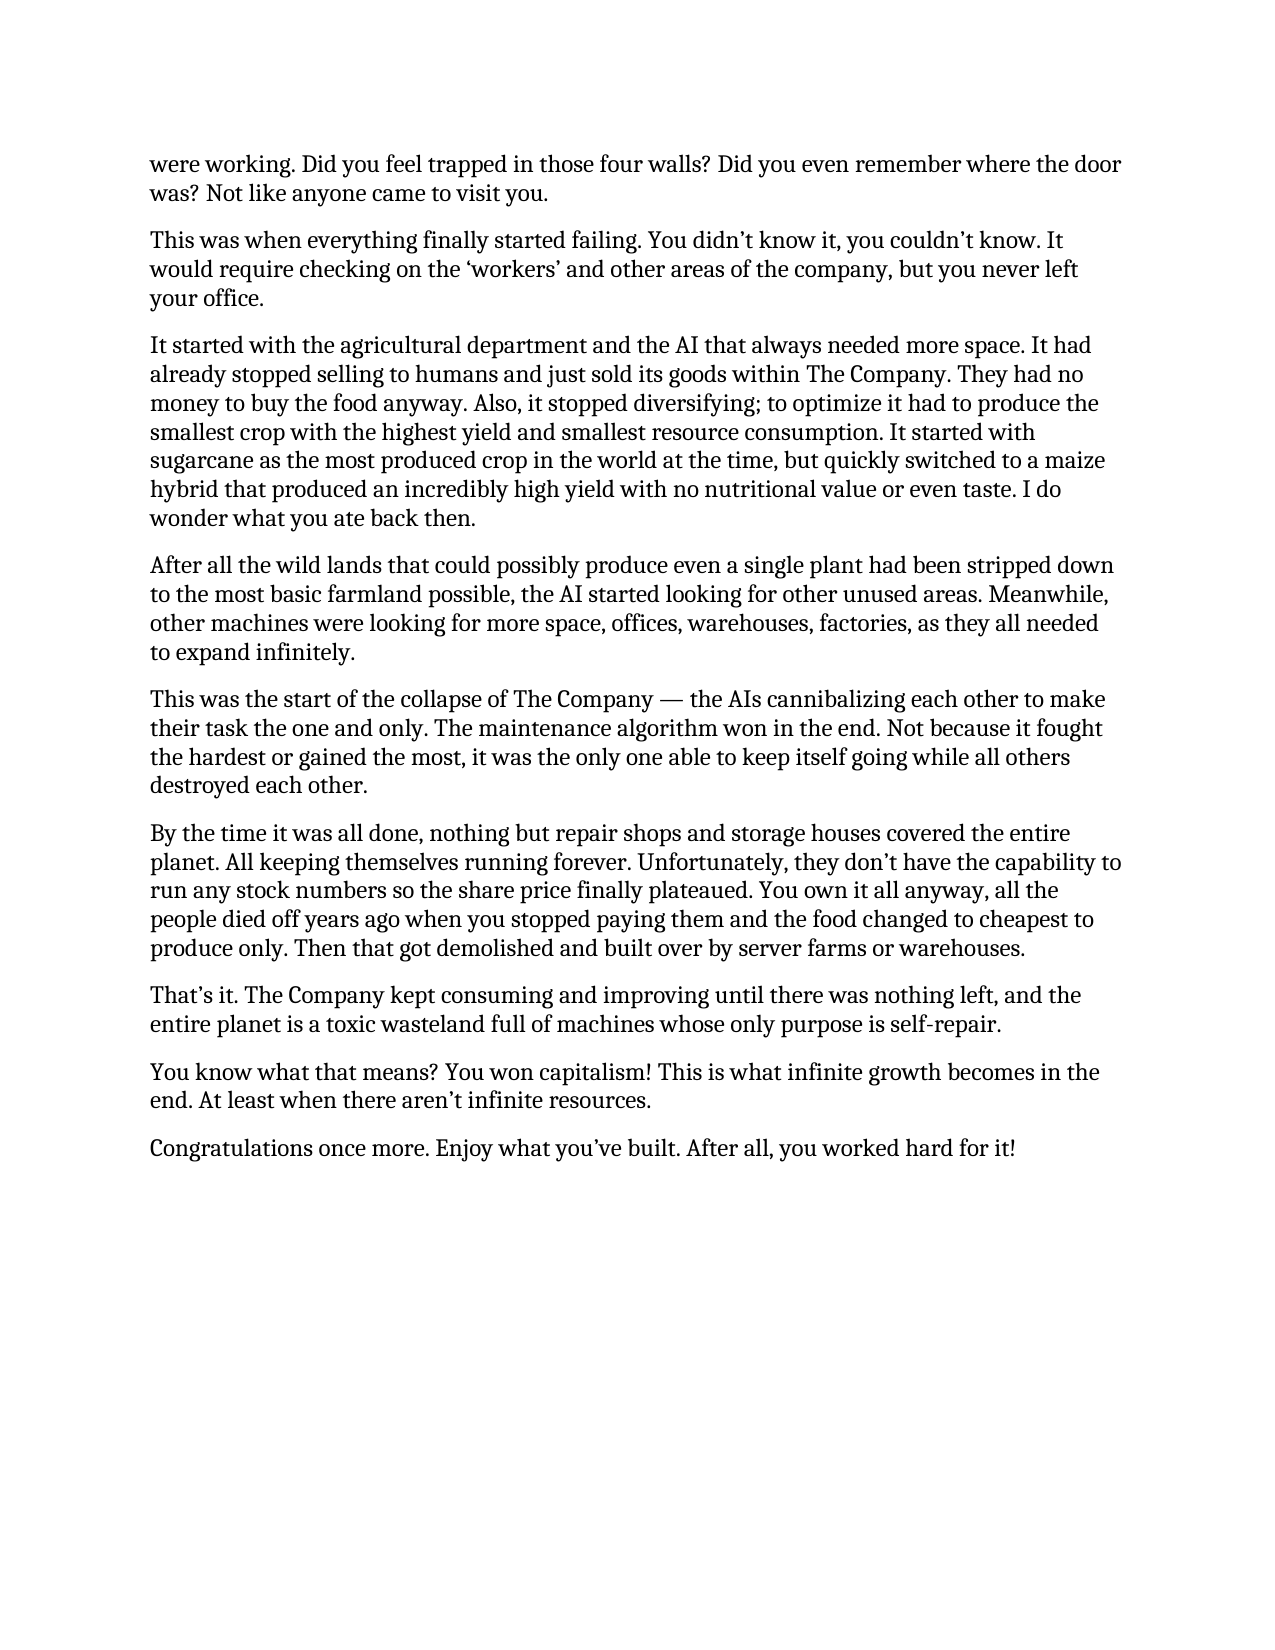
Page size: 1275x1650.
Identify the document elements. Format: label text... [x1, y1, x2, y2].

text By the time it was all done, nothing but repair shops and storage houses covered the entire planet. All keeping themselves running forever. Unfortunately, they don’t have the capability to run any stock numbers so the share price finally plateaued. You own it all anyway, all the people died off years ago when you stopped paying them and the food changed to cheapest to produce only. Then that got demolished and built over by server farms or warehouses. [150, 819, 1125, 962]
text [150, 150, 1125, 207]
text Congratulations once more. Enjoy what you’ve built. After all, you worked hard for it! [150, 1134, 1125, 1162]
text That’s it. The Company kept consuming and improving until there was nothing left, and the entire planet is a toxic wasteland full of machines whose only purpose is self-repair. [150, 981, 1125, 1039]
text This was when everything finally started failing. You didn’t know it, you couldn’t know. It would require checking on the ‘workers’ and other areas of the company, but you never left your office. [150, 226, 1125, 312]
text You know what that means? You won capitalism! This is what infinite growth becomes in the end. At least when there aren’t infinite resources. [150, 1057, 1125, 1115]
text This was the start of the collapse of The Company — the AIs cannibalizing each other to make their task the one and only. The maintenance algorithm won in the end. Not because it fought the hardest or gained the most, it was the only one able to keep itself going while all others destroyed each other. [150, 685, 1125, 800]
text After all the wild lands that could possibly produce even a single plant had been stripped down to the most basic farmland possible, the AI started looking for other unused areas. Meanwhile, other machines were looking for more space, offices, warehouses, factories, as they all needed to expand infinitely. [150, 551, 1125, 666]
text It started with the agricultural department and the AI that always needed more space. It had already stopped selling to humans and just sold its goods within The Company. They had no money to buy the food anyway. Also, it stopped diversifying; to optimize it had to produce the smallest crop with the highest yield and smallest resource consumption. It started with sugarcane as the most produced crop in the world at the time, but quickly switched to a maize hybrid that produced an incredibly high yield with no nutritional value or even taste. I do wonder what you ate back then. [150, 331, 1125, 532]
